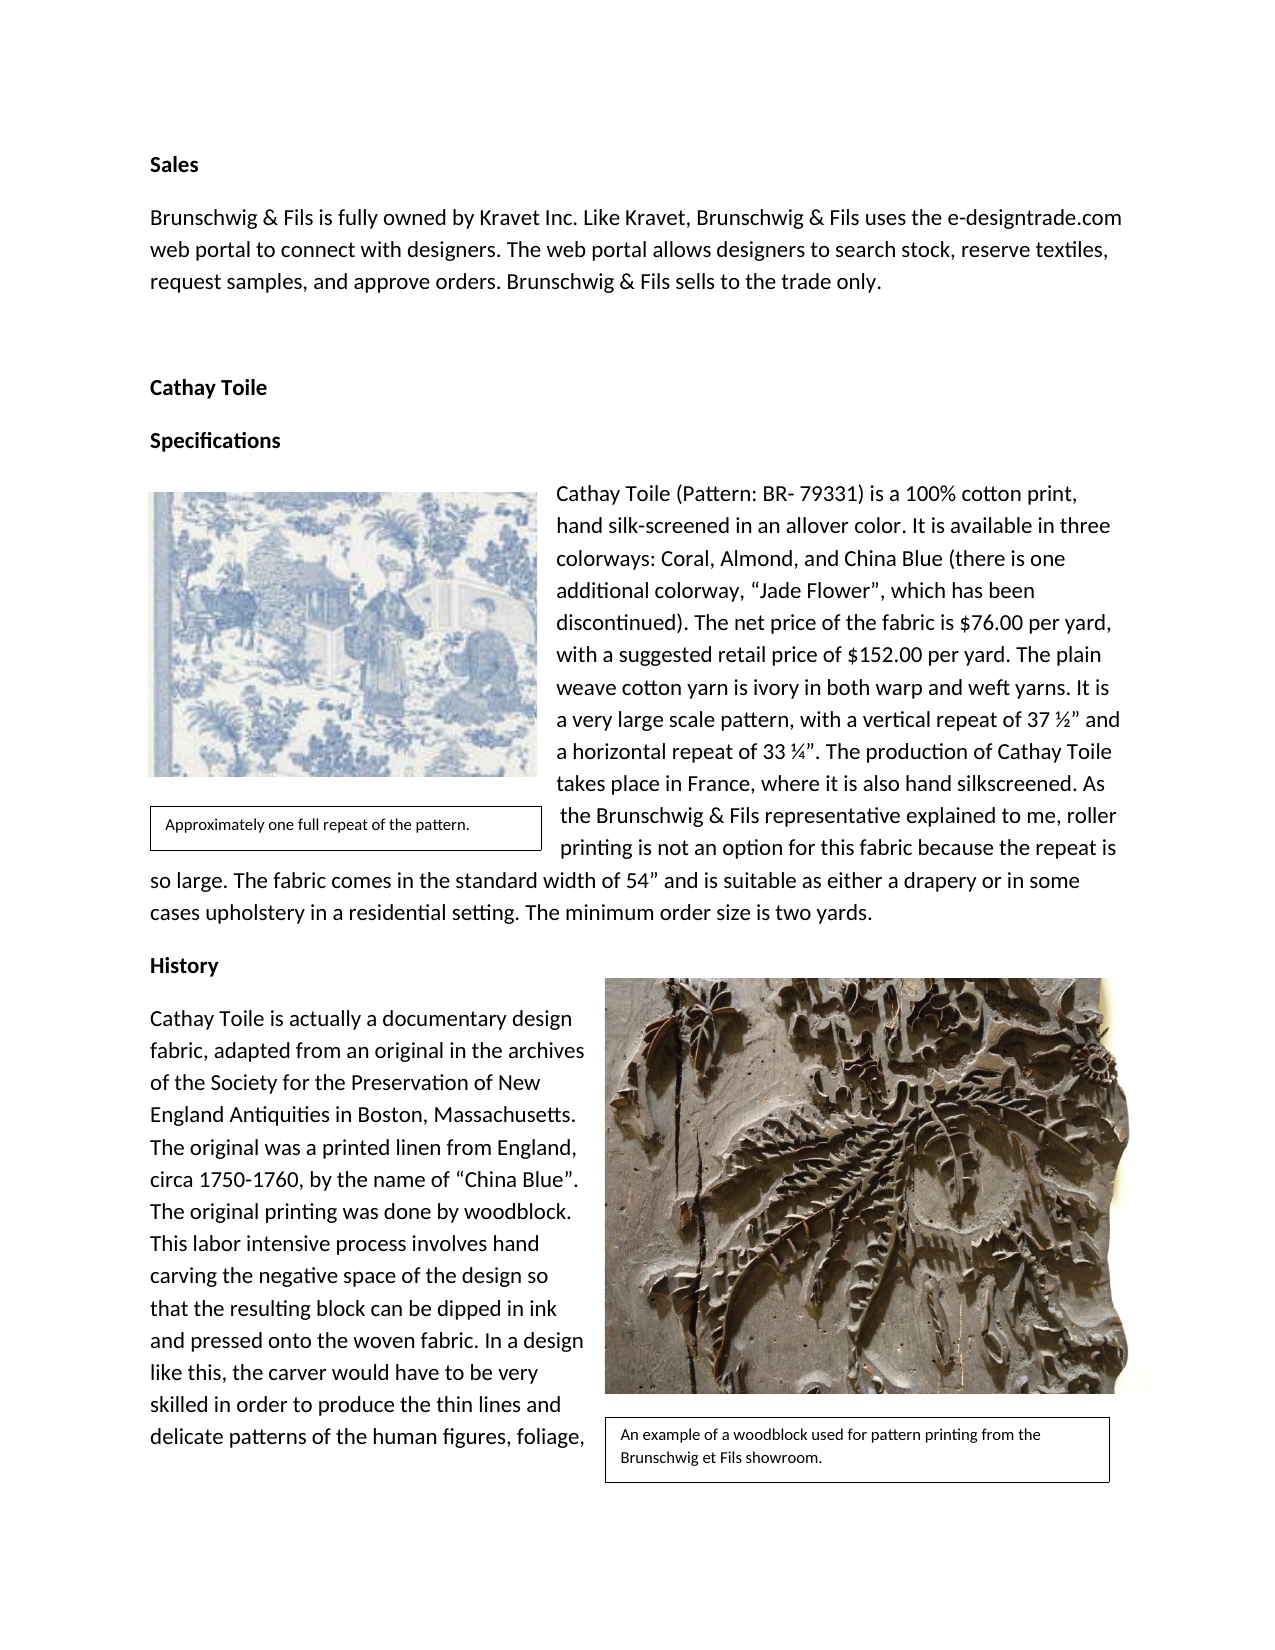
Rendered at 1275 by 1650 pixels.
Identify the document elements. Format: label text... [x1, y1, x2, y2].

picture [604, 978, 1158, 1394]
text Cathay Toile [150, 373, 1125, 401]
picture [147, 492, 538, 777]
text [150, 1004, 1125, 1450]
text History [150, 951, 1125, 979]
text Brunschwig & Fils is fully owned by Kravet Inc. Like Kravet, Brunschwig & Fils uses the e-designtrade.com web portal to connect with designers. The web portal allows designers to search stock, reserve textiles, request samples, and approve orders. Brunschwig & Fils sells to the trade only. [150, 203, 1125, 295]
text Sales [150, 150, 1125, 178]
text Specifications [150, 426, 1125, 454]
